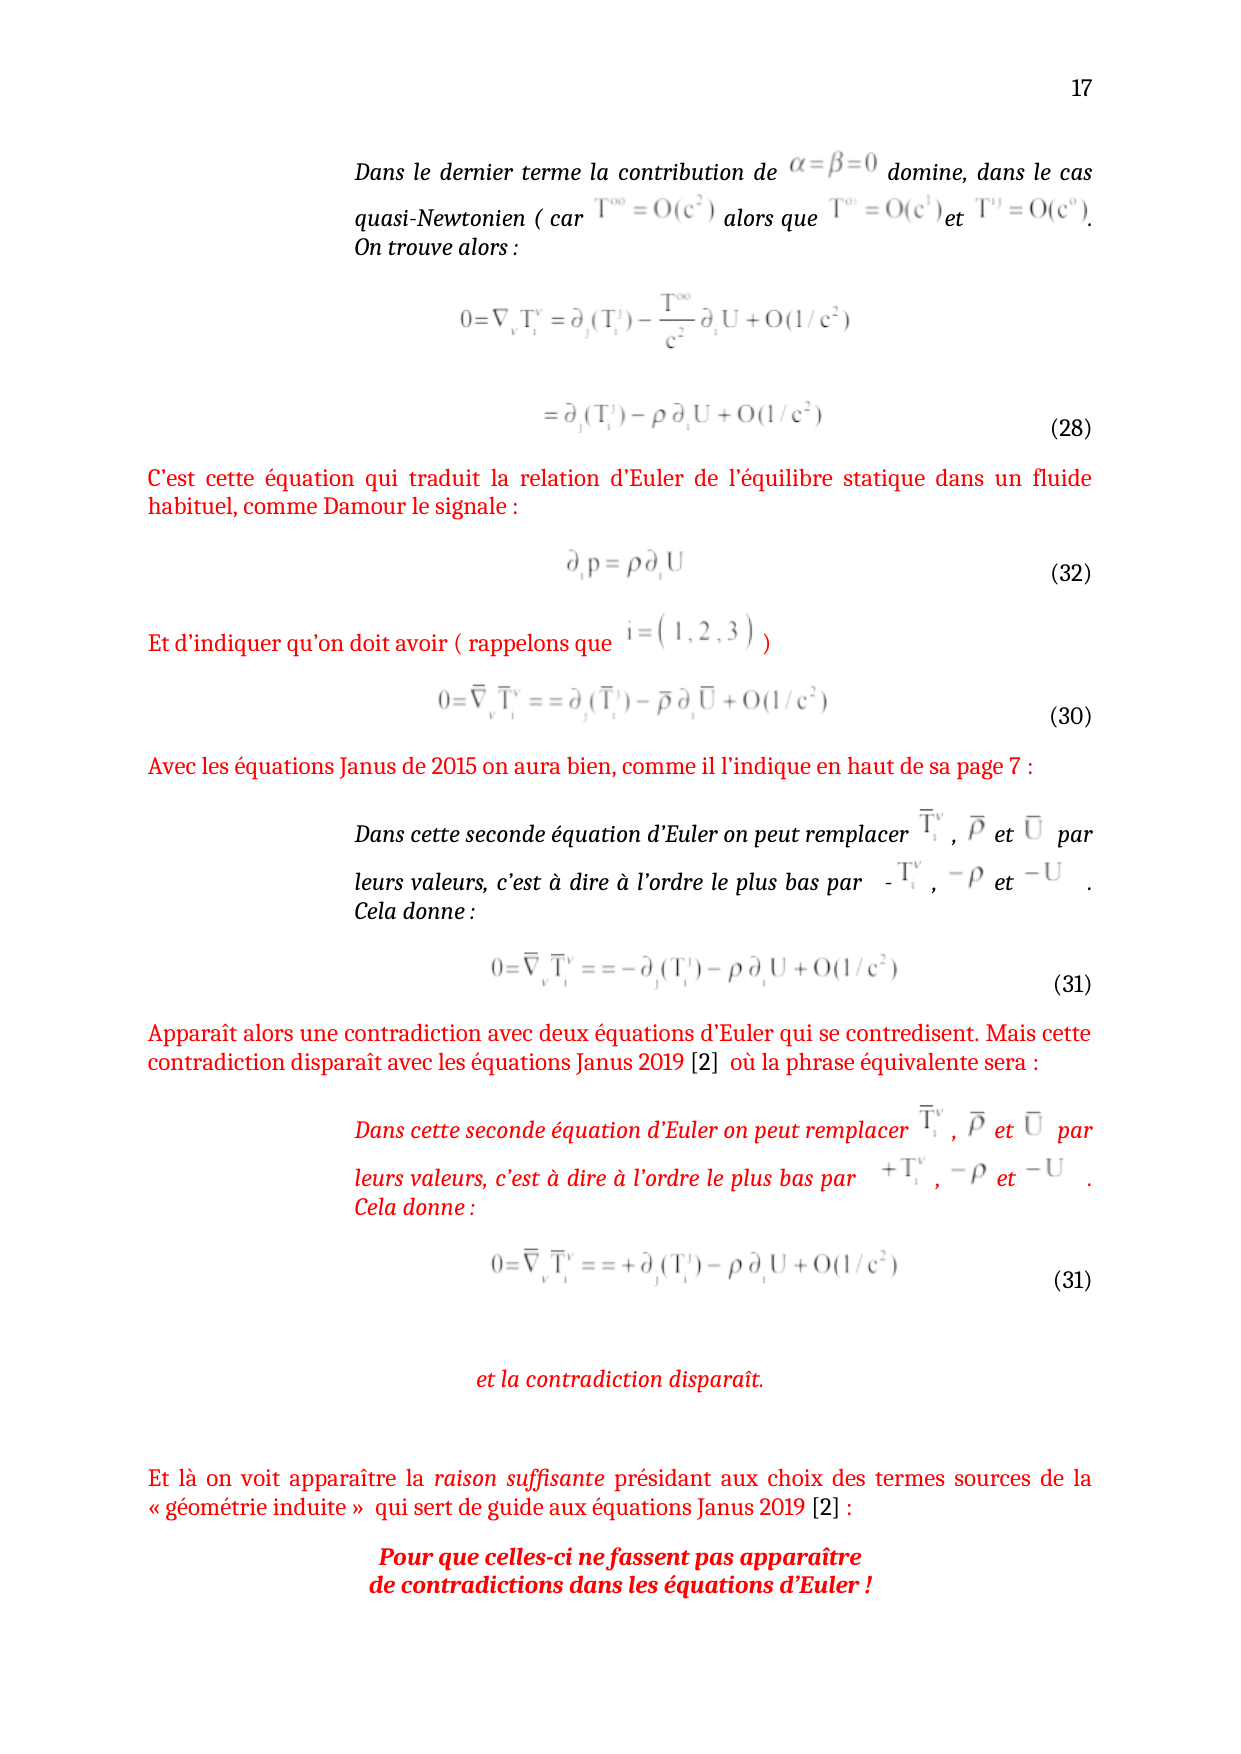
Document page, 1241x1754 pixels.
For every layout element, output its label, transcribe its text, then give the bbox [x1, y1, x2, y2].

text (32) [354, 542, 1093, 587]
text Dans cette seconde équation d’Euler on peut remplacer , et par leurs valeurs, c’est à dire à l’ordre le plus bas par - , et . Cela donne : [354, 801, 1093, 926]
text (30) [148, 679, 1093, 731]
text Et d’indiquer qu’on doit avoir ( rappelons que ) [148, 608, 1093, 658]
text et la contradiction disparaît. [148, 1365, 1093, 1394]
text Pour que celles-ci ne fassent pas apparaître de contradictions dans les équations d’Euler ! [148, 1542, 1093, 1600]
text (31) [354, 1242, 1093, 1294]
text C’est cette équation qui traduit la relation d’Euler de l’équilibre statique dans un fluide habituel, comme Damour le signale : [148, 463, 1093, 521]
text Dans cette seconde équation d’Euler on peut remplacer , et par leurs valeurs, c’est à dire à l’ordre le plus bas par , et . Cela donne : [354, 1097, 1093, 1222]
text Dans le dernier terme la contribution de domine, dans le cas quasi-Newtonien ( car alors que et . On trouve alors : [354, 148, 1093, 261]
text Avec les équations Janus de 2015 on aura bien, comme il l’indique en haut de sa page 7 : [148, 752, 1093, 781]
text Et là on voit apparaître la raison suffisante présidant aux choix des termes sources de la « géométrie induite » qui sert de guide aux équations Janus 2019 [2] : [148, 1464, 1093, 1522]
text (28) [354, 282, 1093, 443]
text (31) [354, 946, 1093, 998]
text Apparaît alors une contradiction avec deux équations d’Euler qui se contredisent. Mais cette contradiction disparaît avec les équations Janus 2019 [2] où la phrase équivalente sera : [148, 1019, 1093, 1077]
